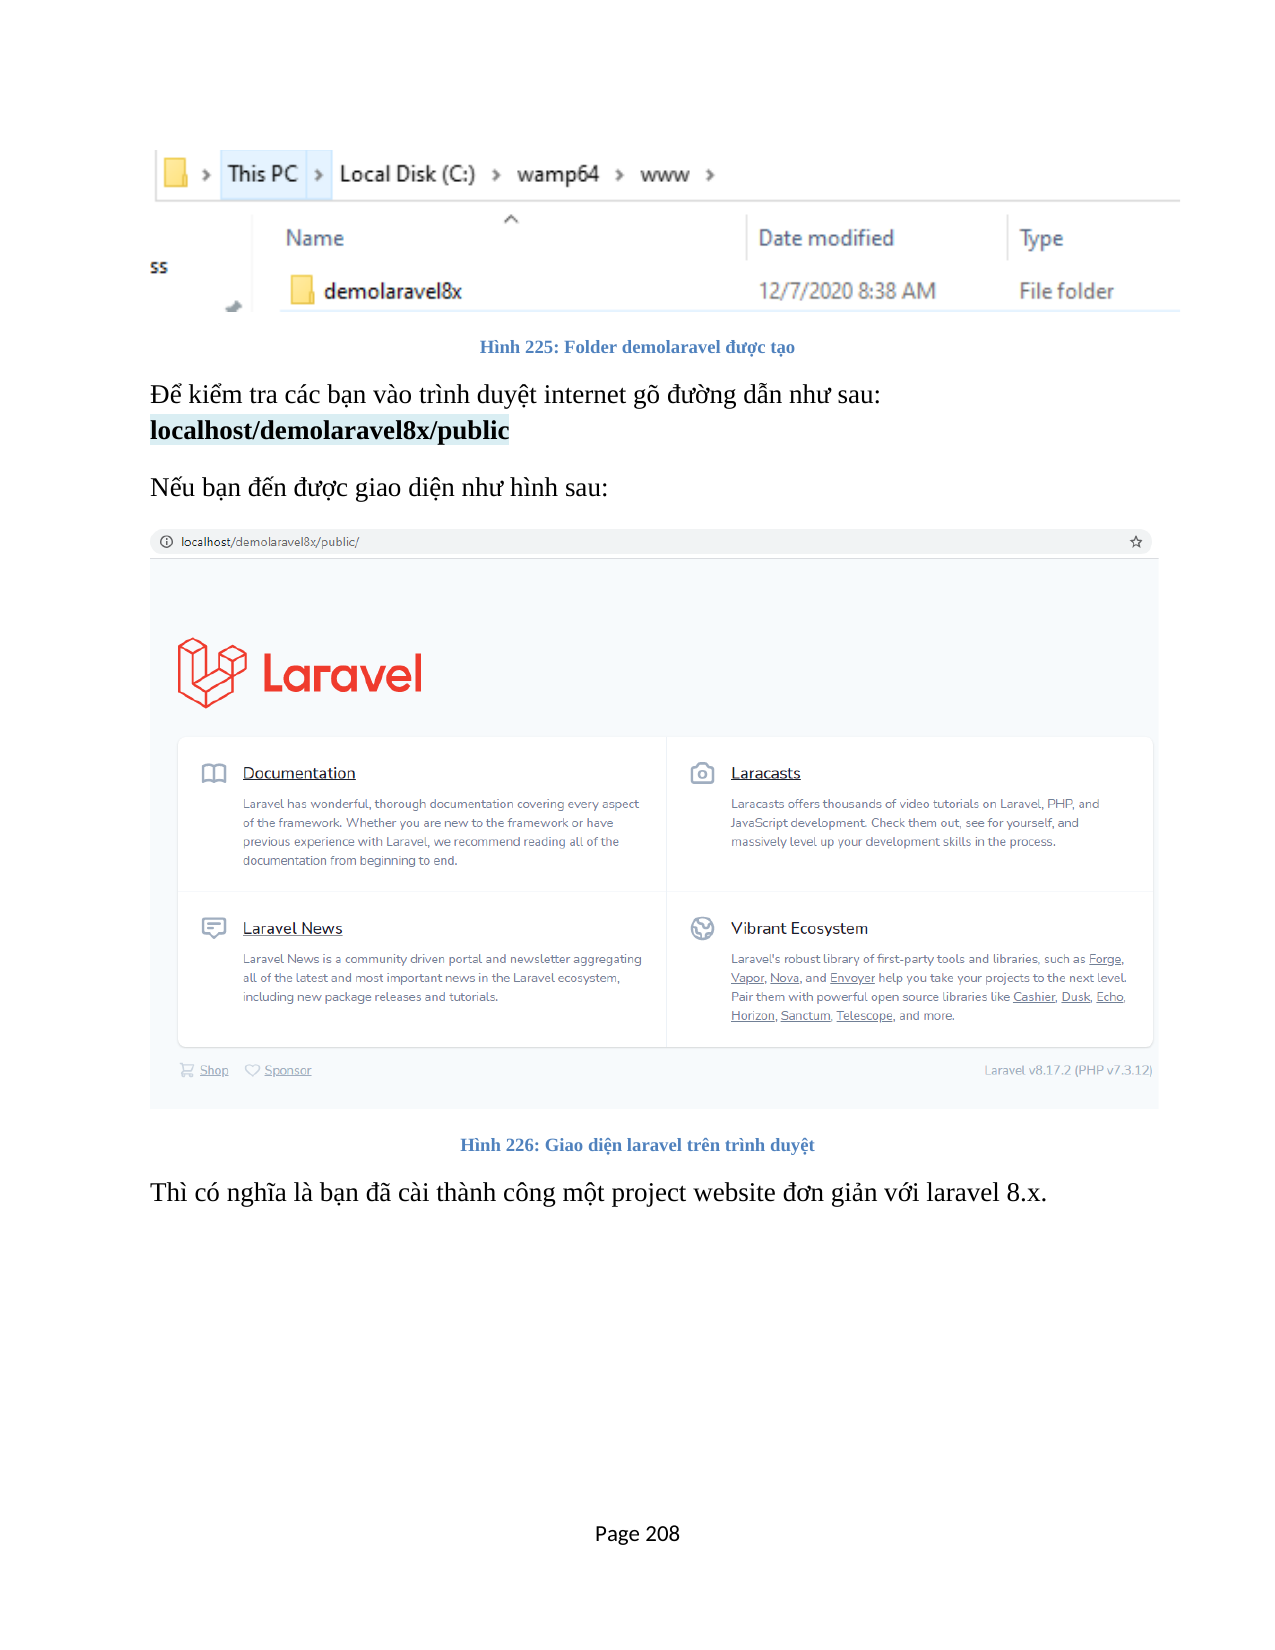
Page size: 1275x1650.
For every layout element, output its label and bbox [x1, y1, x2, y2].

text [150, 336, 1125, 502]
picture [150, 527, 1159, 1109]
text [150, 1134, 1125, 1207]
picture [150, 150, 1180, 312]
